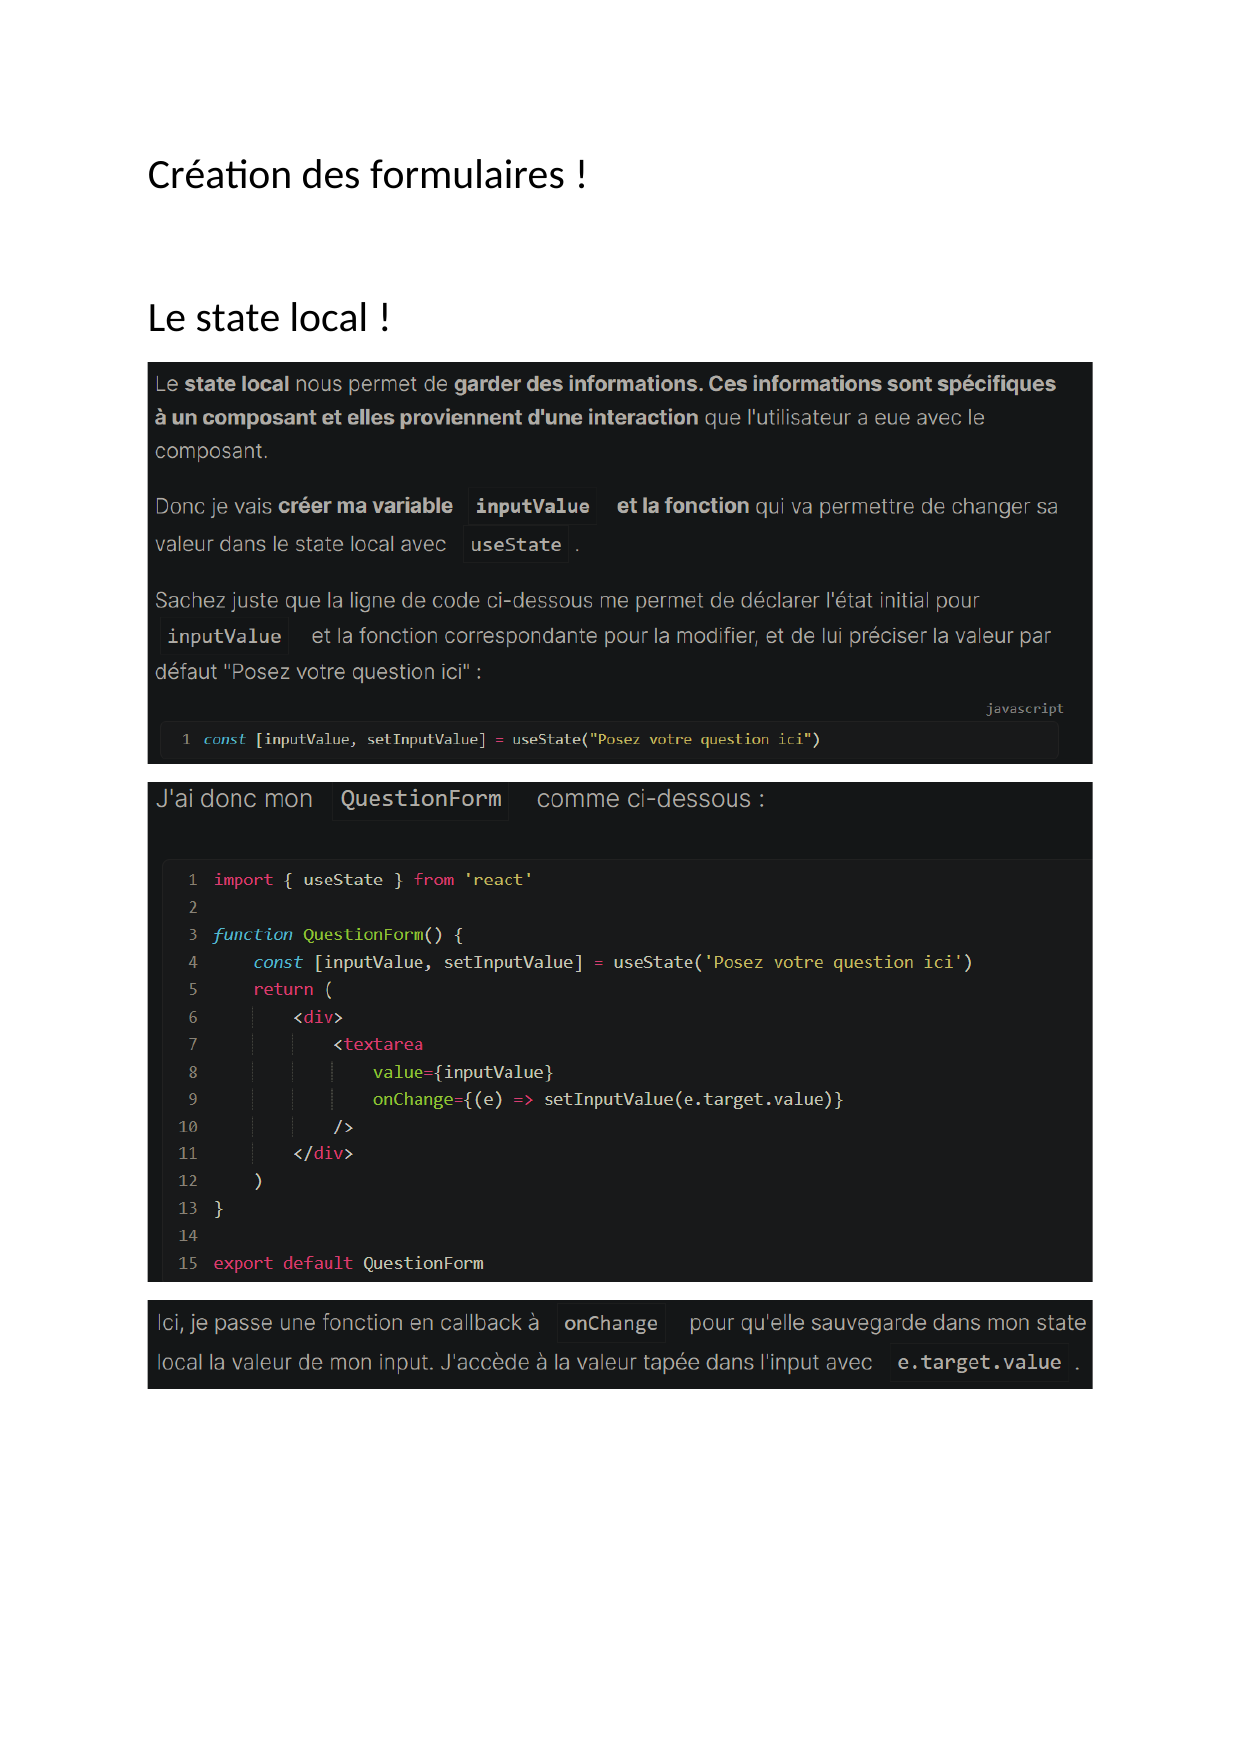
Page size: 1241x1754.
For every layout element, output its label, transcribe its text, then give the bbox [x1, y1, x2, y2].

picture [147, 362, 1093, 764]
picture [147, 782, 1093, 1282]
picture [147, 1300, 1093, 1389]
text Création des formulaires ! [148, 148, 1093, 198]
text Le state local ! [148, 291, 1093, 342]
